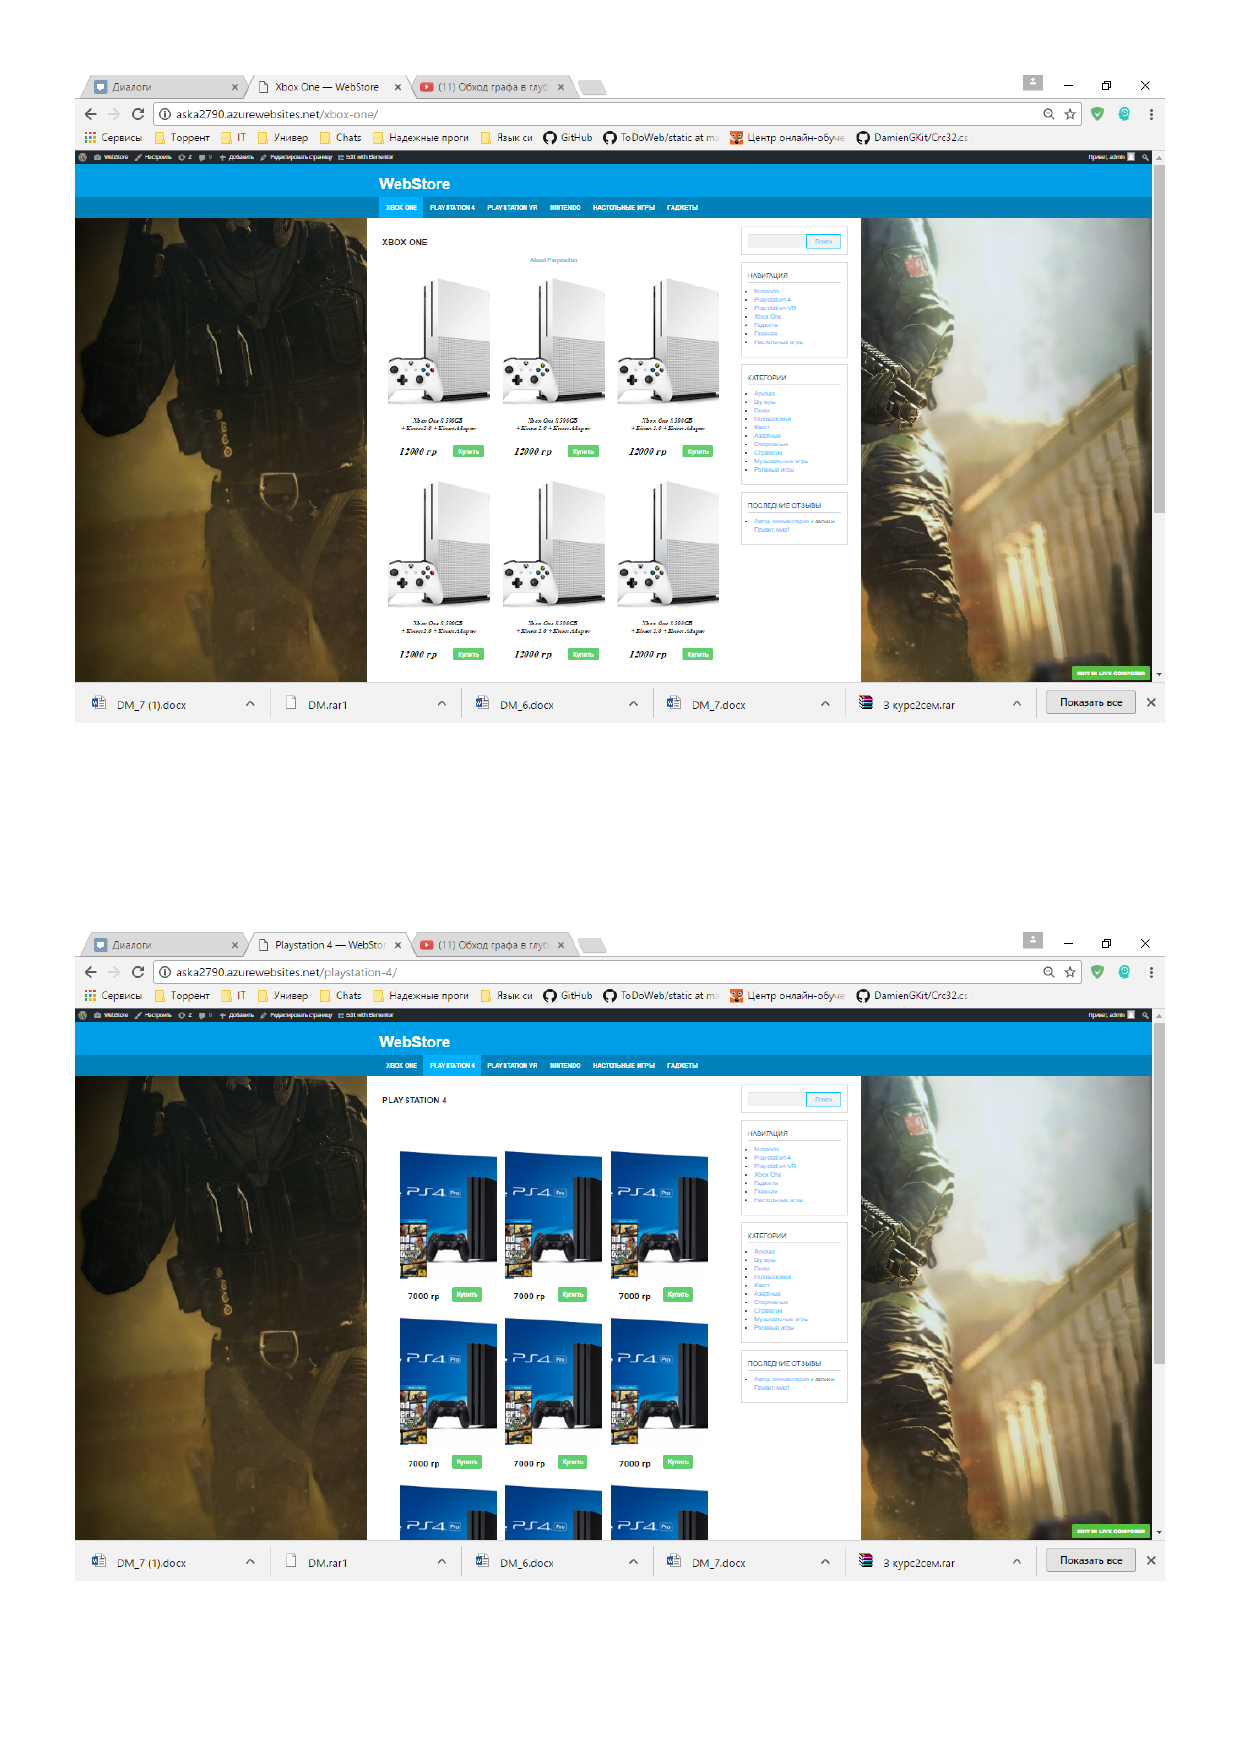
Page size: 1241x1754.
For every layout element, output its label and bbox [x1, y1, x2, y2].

picture [404, 179, 411, 188]
picture [418, 1037, 425, 1046]
picture [380, 179, 385, 188]
picture [404, 1037, 411, 1046]
picture [380, 1037, 385, 1046]
picture [75, 932, 1166, 1581]
picture [418, 179, 425, 188]
picture [75, 75, 1166, 723]
picture [385, 179, 393, 188]
picture [385, 1037, 393, 1046]
